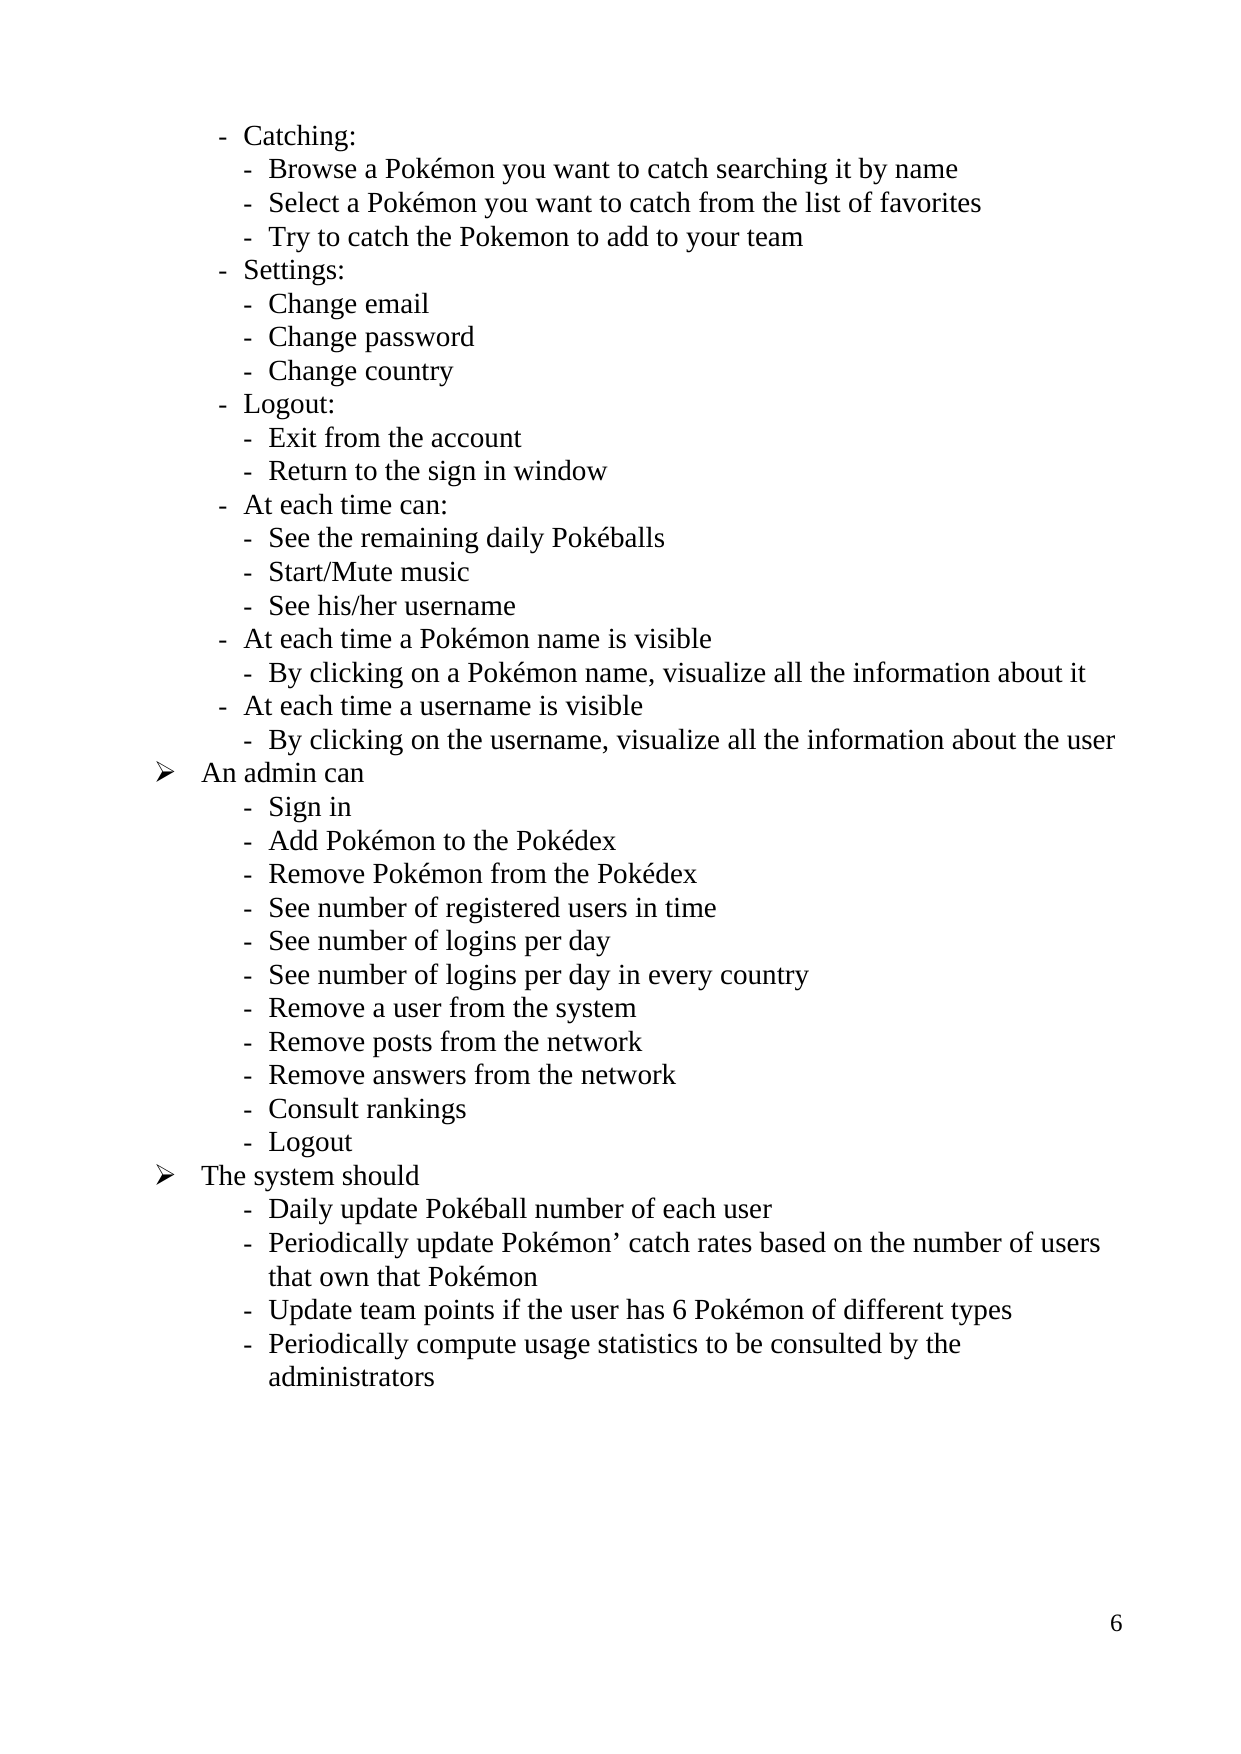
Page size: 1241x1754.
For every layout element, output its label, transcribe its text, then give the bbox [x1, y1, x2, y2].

list By clicking on the username, visualize all the information about the user [243, 722, 1122, 755]
list Return to the sign in window [243, 453, 1122, 487]
list At each time a username is visible [218, 688, 1122, 722]
list Update team points if the user has 6 Pokémon of different types [243, 1292, 1122, 1326]
list Logout: [218, 386, 1122, 420]
list At each time can: [218, 487, 1122, 521]
list Periodically update Pokémon’ catch rates based on the number of users that own that Pokémon [243, 1225, 1122, 1292]
list Logout [243, 1124, 1122, 1158]
list Catching: [218, 118, 1122, 152]
list Try to catch the Pokemon to add to your team [243, 219, 1122, 252]
list Change country [243, 353, 1122, 386]
list Exit from the account [243, 420, 1122, 453]
list Select a Pokémon you want to catch from the list of favorites [243, 185, 1122, 219]
list See number of logins per day in every country [243, 957, 1122, 990]
list Start/Mute music [243, 554, 1122, 588]
list Remove a user from the system [243, 990, 1122, 1024]
list Remove posts from the network [243, 1024, 1122, 1057]
list Change email [243, 286, 1122, 319]
list Remove answers from the network [243, 1057, 1122, 1091]
list Remove Pokémon from the Pokédex [243, 856, 1122, 890]
list See his/her username [243, 588, 1122, 621]
list Add Pokémon to the Pokédex [243, 823, 1122, 856]
list Browse a Pokémon you want to catch searching it by name [243, 152, 1122, 185]
list Sign in [243, 789, 1122, 823]
list See the remaining daily Pokéballs [243, 521, 1122, 554]
list By clicking on a Pokémon name, visualize all the information about it [243, 655, 1122, 688]
list See number of logins per day [243, 923, 1122, 957]
list See number of registered users in time [243, 890, 1122, 923]
list Settings: [218, 252, 1122, 286]
list Change password [243, 319, 1122, 353]
list At each time a Pokémon name is visible [218, 621, 1122, 655]
list Daily update Pokéball number of each user [243, 1192, 1122, 1225]
list Consult rankings [243, 1091, 1122, 1124]
list The system should [153, 1158, 1122, 1192]
list Periodically compute usage statistics to be consulted by the administrators [243, 1326, 1122, 1393]
list An admin can [153, 755, 1122, 789]
